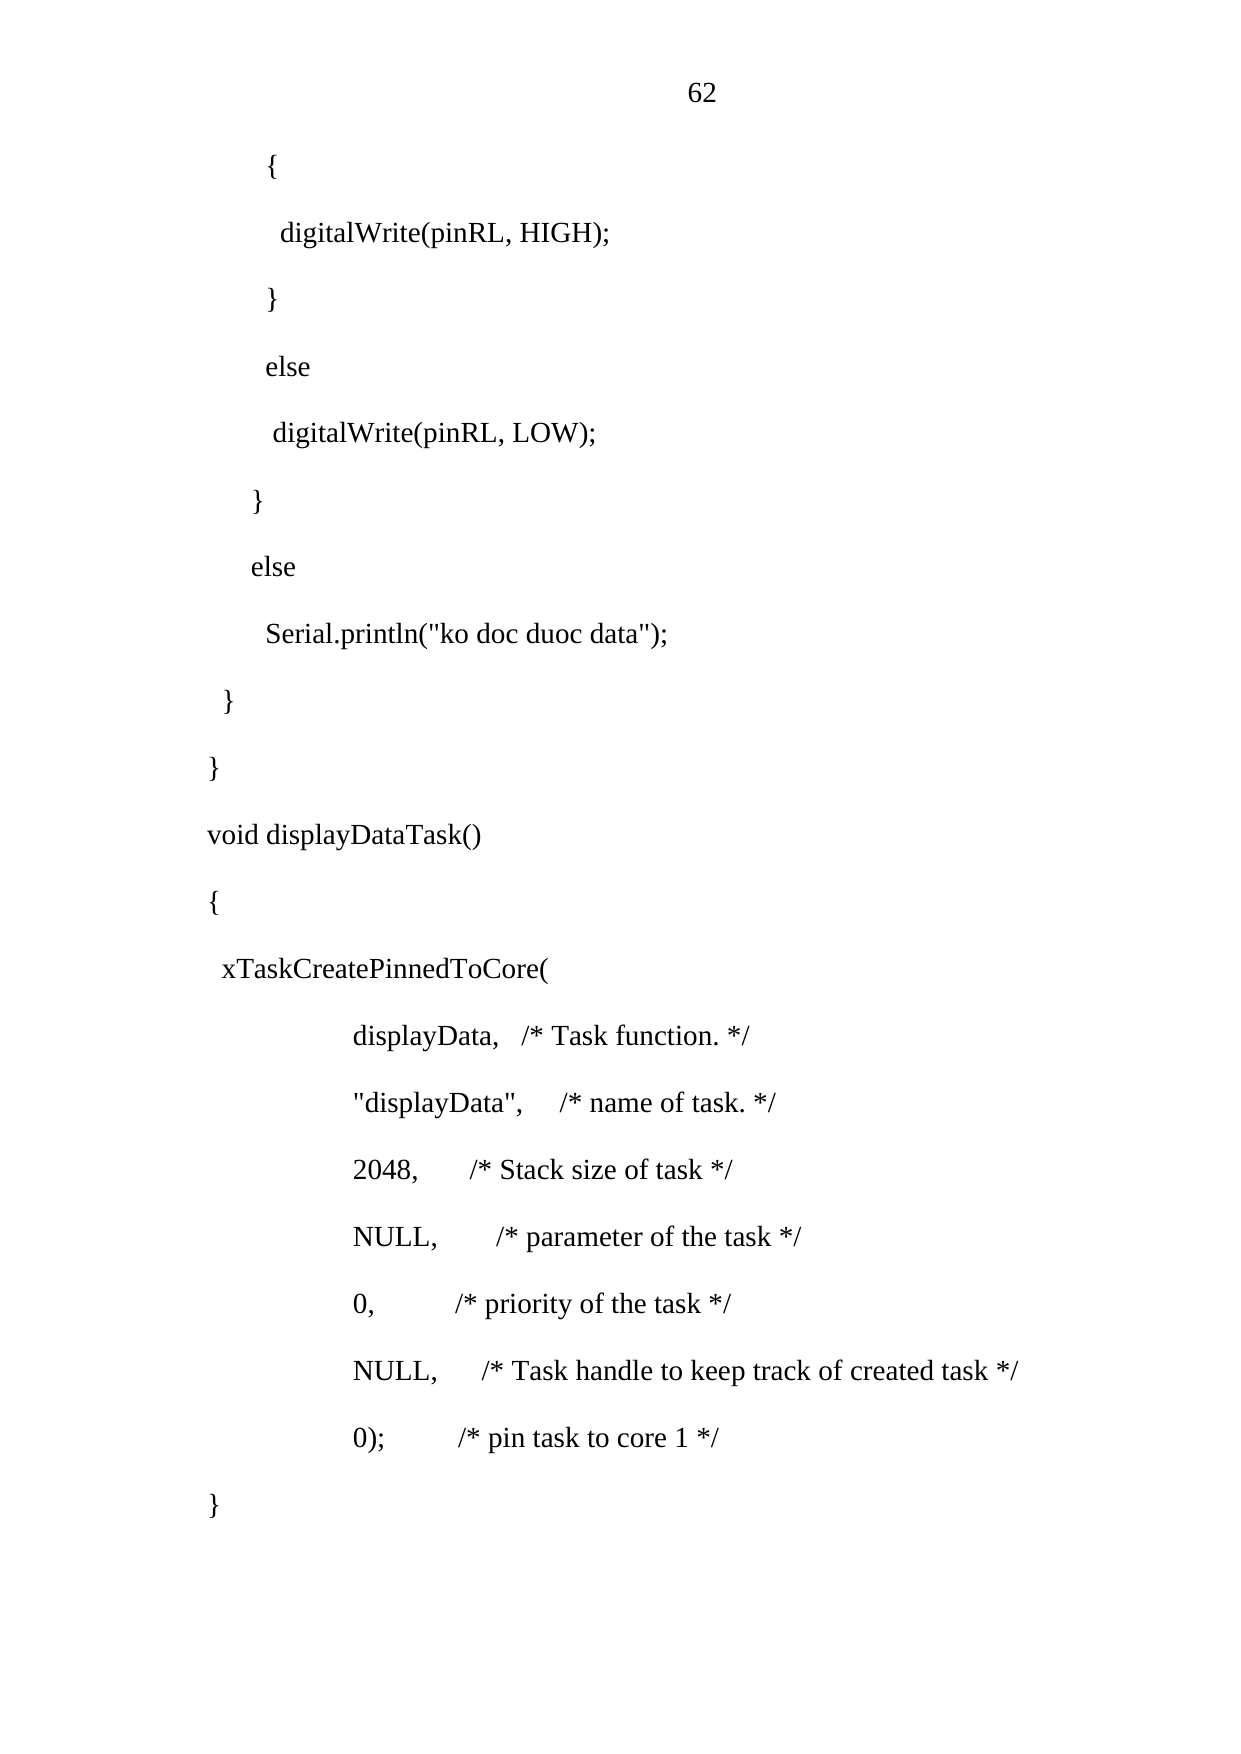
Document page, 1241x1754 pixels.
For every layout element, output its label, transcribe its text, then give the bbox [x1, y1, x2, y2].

text { [207, 148, 1122, 181]
text { [207, 884, 1122, 918]
text digitalWrite(pinRL, LOW); [207, 416, 1122, 449]
text Serial.println("ko doc duoc data"); [207, 617, 1122, 650]
text } [207, 683, 1122, 717]
text } [207, 1487, 1122, 1521]
text displayData, /* Task function. */ [207, 1018, 1122, 1052]
text NULL, /* Task handle to keep track of created task */ [207, 1353, 1122, 1387]
text digitalWrite(pinRL, HIGH); [207, 215, 1122, 248]
text else [207, 549, 1122, 583]
text else [207, 349, 1122, 382]
text } [207, 483, 1122, 516]
text 0); /* pin task to core 1 */ [207, 1420, 1122, 1454]
text 0, /* priority of the task */ [207, 1286, 1122, 1320]
text xTaskCreatePinnedToCore( [207, 951, 1122, 985]
text "displayData", /* name of task. */ [207, 1085, 1122, 1119]
text 2048, /* Stack size of task */ [207, 1152, 1122, 1186]
text } [207, 282, 1122, 315]
text } [207, 751, 1122, 784]
text NULL, /* parameter of the task */ [207, 1219, 1122, 1253]
text void displayDataTask() [207, 817, 1122, 851]
